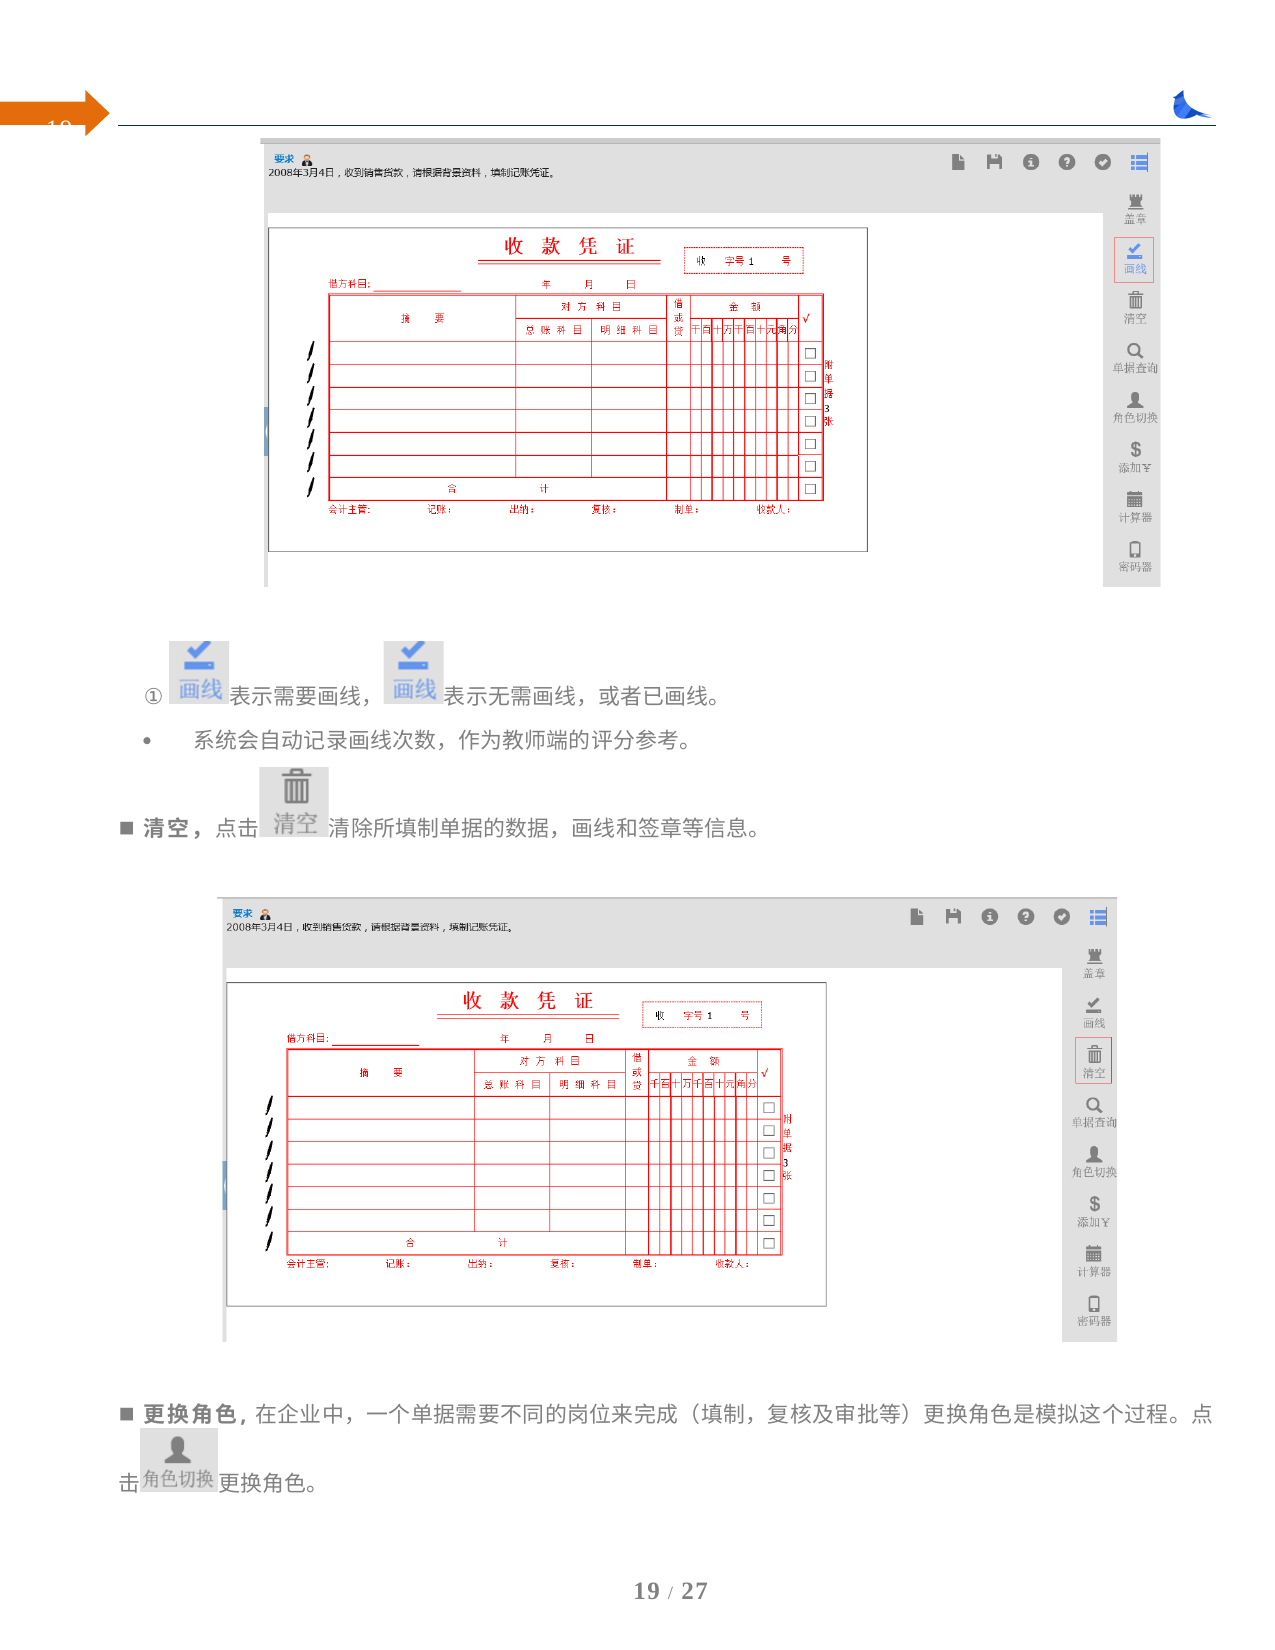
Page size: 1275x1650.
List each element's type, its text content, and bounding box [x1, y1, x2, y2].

picture [1168, 87, 1217, 123]
subtitle 清空，点击清除所填制单据的数据，画线和签章等信息。 [118, 767, 1216, 843]
picture [217, 897, 1118, 1342]
subtitle 更换角色, 在企业中，一个单据需要不同的岗位来完成（填制，复核及审批等）更换角色是模拟这个过程。点击更换角色。 [118, 1397, 1216, 1498]
list 系统会自动记录画线次数，作为教师端的评分参考。 [118, 723, 1216, 754]
text ① 表示需要画线，表示无需画线，或者已画线。 [143, 641, 1216, 710]
picture [140, 1428, 218, 1492]
picture [259, 767, 329, 837]
picture [169, 641, 230, 704]
picture [260, 138, 1161, 587]
picture [383, 641, 444, 704]
